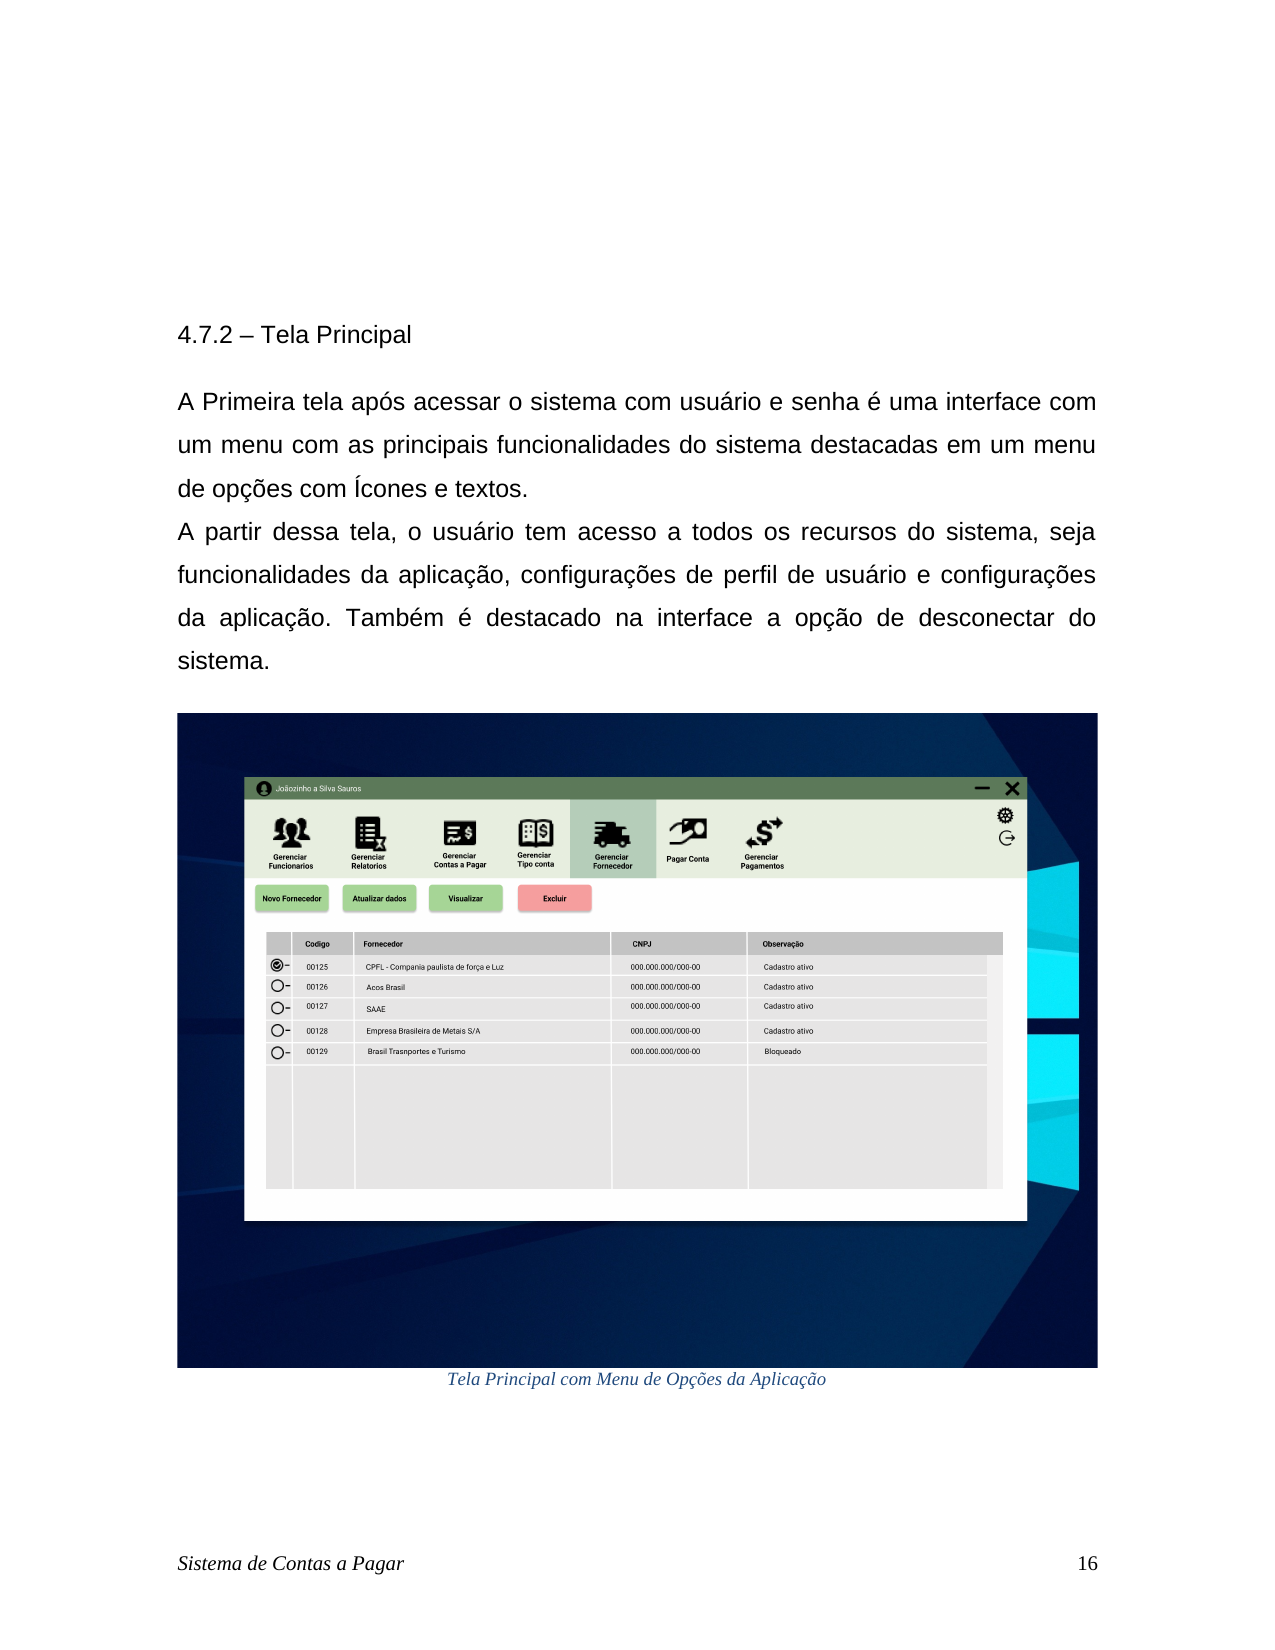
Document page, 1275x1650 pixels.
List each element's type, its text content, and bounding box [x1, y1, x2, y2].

text Tela Principal com Menu de Opções da Aplicação [177, 1368, 1098, 1389]
subtitle A Primeira tela após acessar o sistema com usuário e senha é uma interface com um menu com as principais funcionalidades do sistema destacadas em um menu de opções com Ícones e textos. [177, 387, 1098, 502]
subtitle A partir dessa tela, o usuário tem acesso a todos os recursos do sistema, seja funcionalidades da aplicação, configurações de perfil de usuário e configurações da aplicação. Também é destacado na interface a opção de desconectar do sistema. [177, 517, 1098, 675]
picture [177, 713, 1098, 1368]
subtitle 4.7.2 – Tela Principal [177, 320, 1098, 349]
